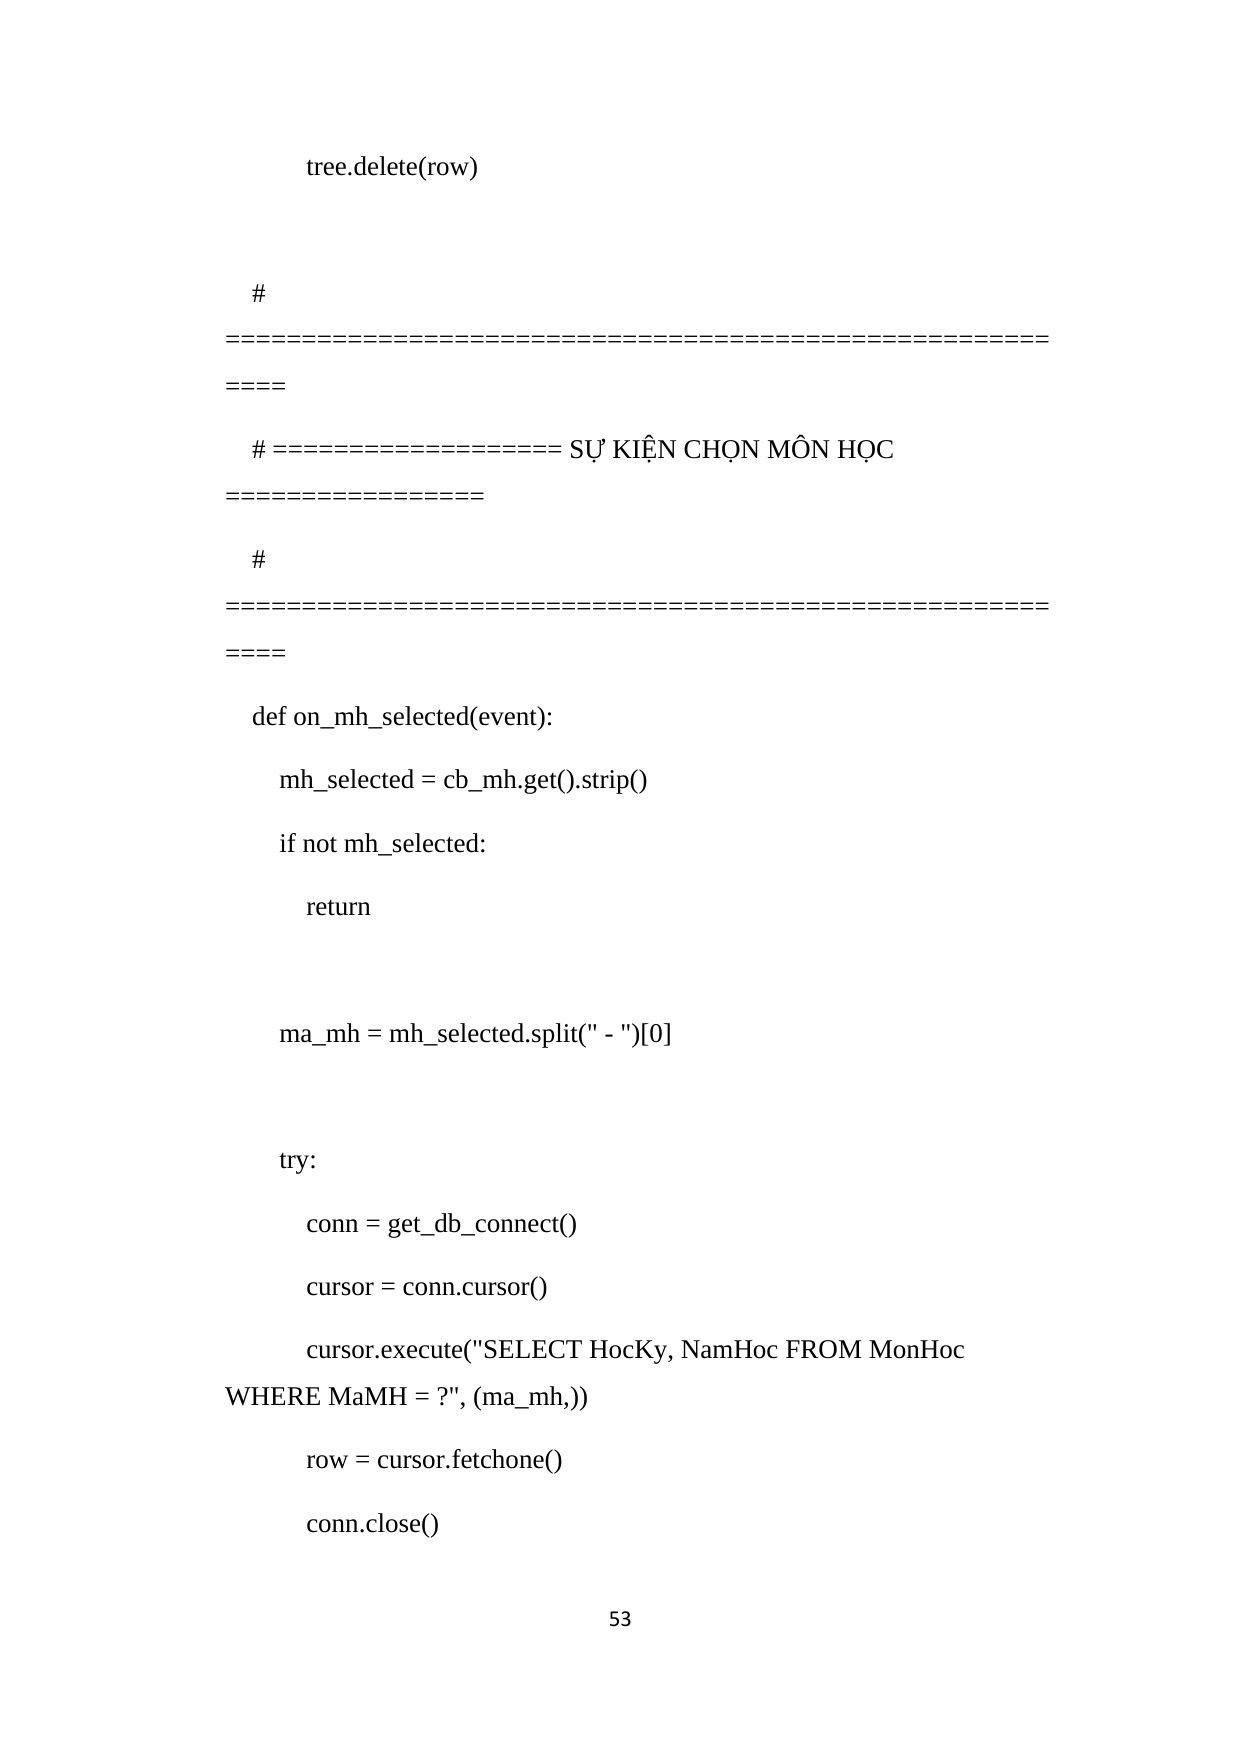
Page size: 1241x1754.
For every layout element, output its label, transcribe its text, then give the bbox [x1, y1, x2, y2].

text conn = get_db_connect() [225, 1207, 1053, 1238]
text def on_mh_selected(event): [225, 700, 1053, 731]
text mh_selected = cb_mh.get().strip() [225, 763, 1053, 794]
text # =================== SỰ KIỆN CHỌN MÔN HỌC ================= [225, 433, 1053, 511]
text if not mh_selected: [225, 827, 1053, 858]
text cursor = conn.cursor() [225, 1270, 1053, 1301]
text ma_mh = mh_selected.split(" - ")[0] [225, 1017, 1053, 1048]
text return [225, 890, 1053, 921]
text row = cursor.fetchone() [225, 1443, 1053, 1474]
text cursor.execute("SELECT HocKy, NamHoc FROM MonHoc WHERE MaMH = ?", (ma_mh,)) [225, 1333, 1053, 1411]
text # ========================================================== [225, 277, 1053, 401]
text try: [225, 1143, 1053, 1174]
text tree.delete(row) [225, 150, 1053, 181]
text conn.close() [225, 1507, 1053, 1538]
text # ========================================================== [225, 543, 1053, 668]
